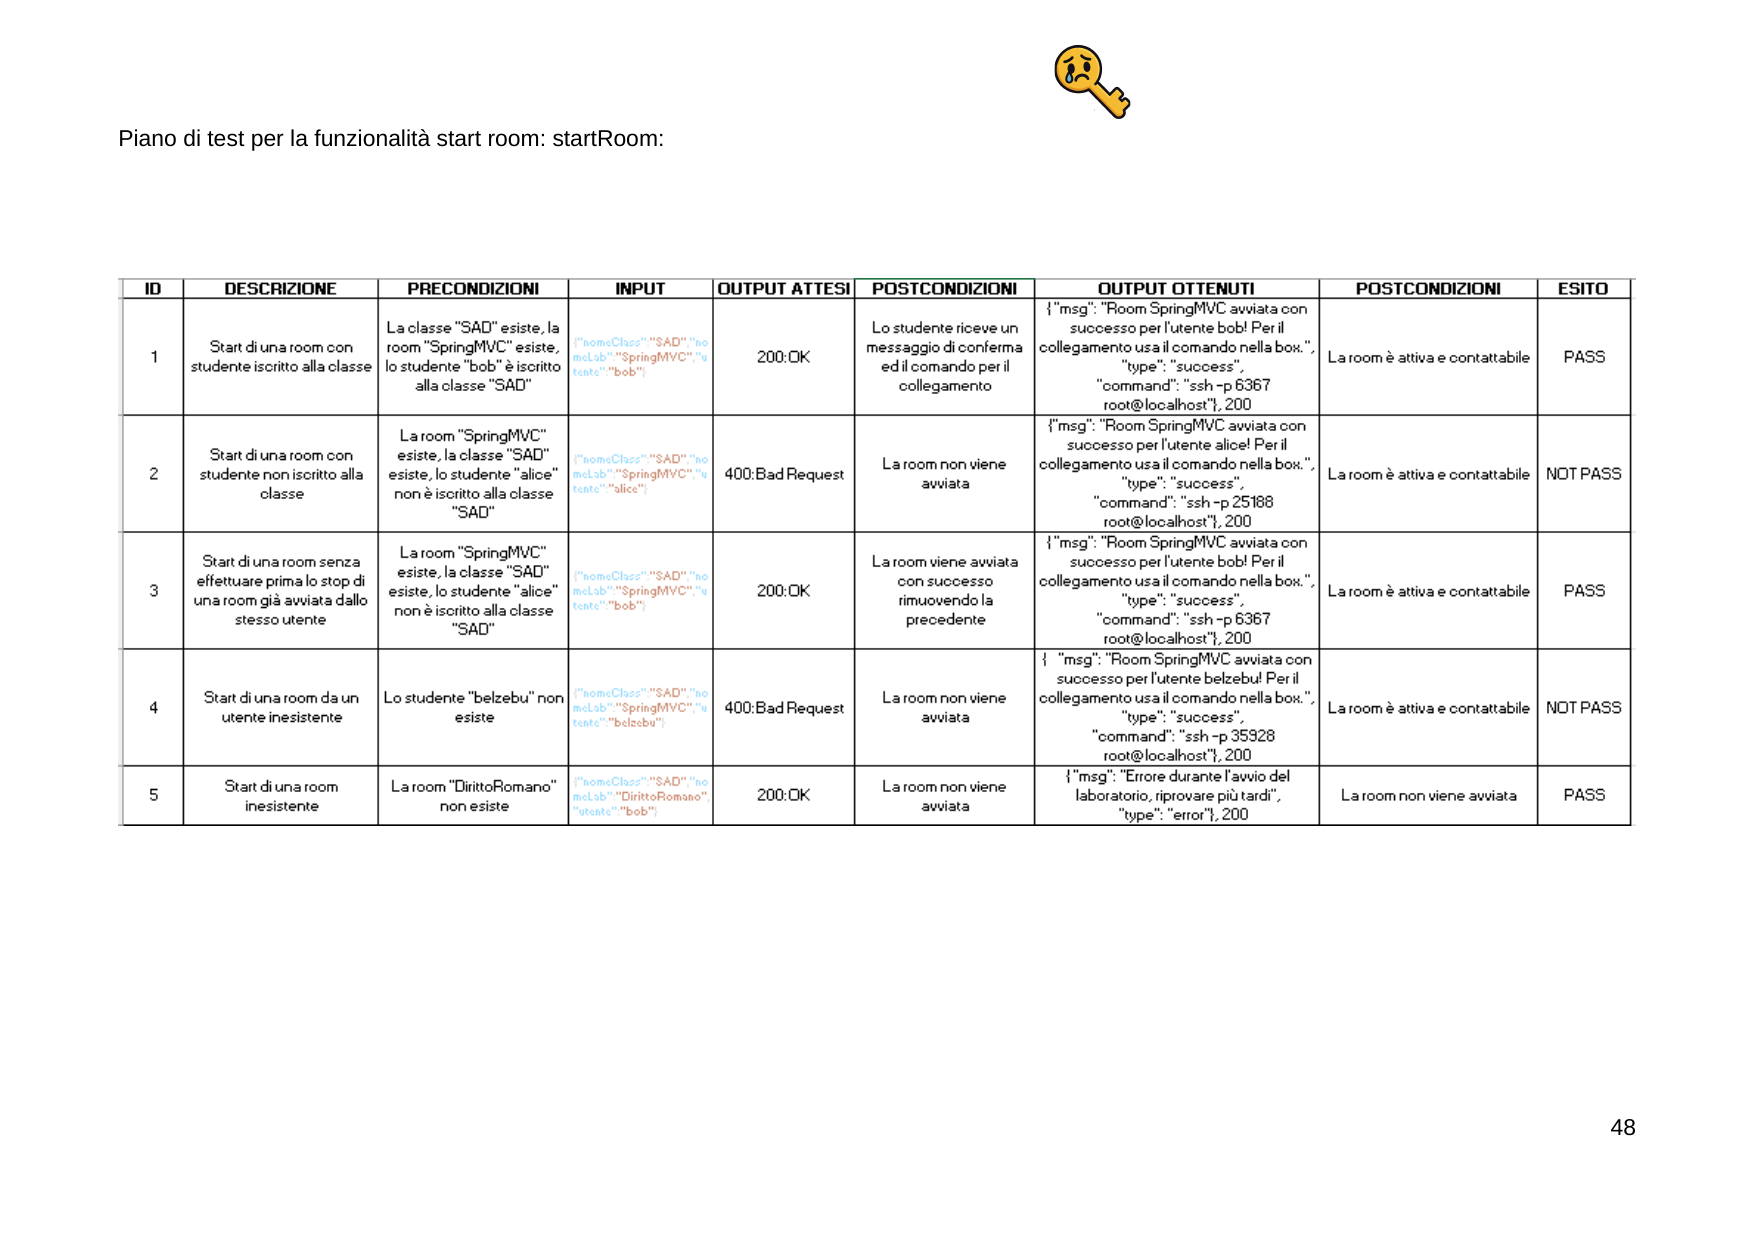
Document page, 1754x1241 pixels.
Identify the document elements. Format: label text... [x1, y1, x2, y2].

picture [1054, 45, 1131, 119]
text Piano di test per la funzionalità start room: startRoom: [118, 125, 1636, 151]
picture [118, 278, 1636, 826]
